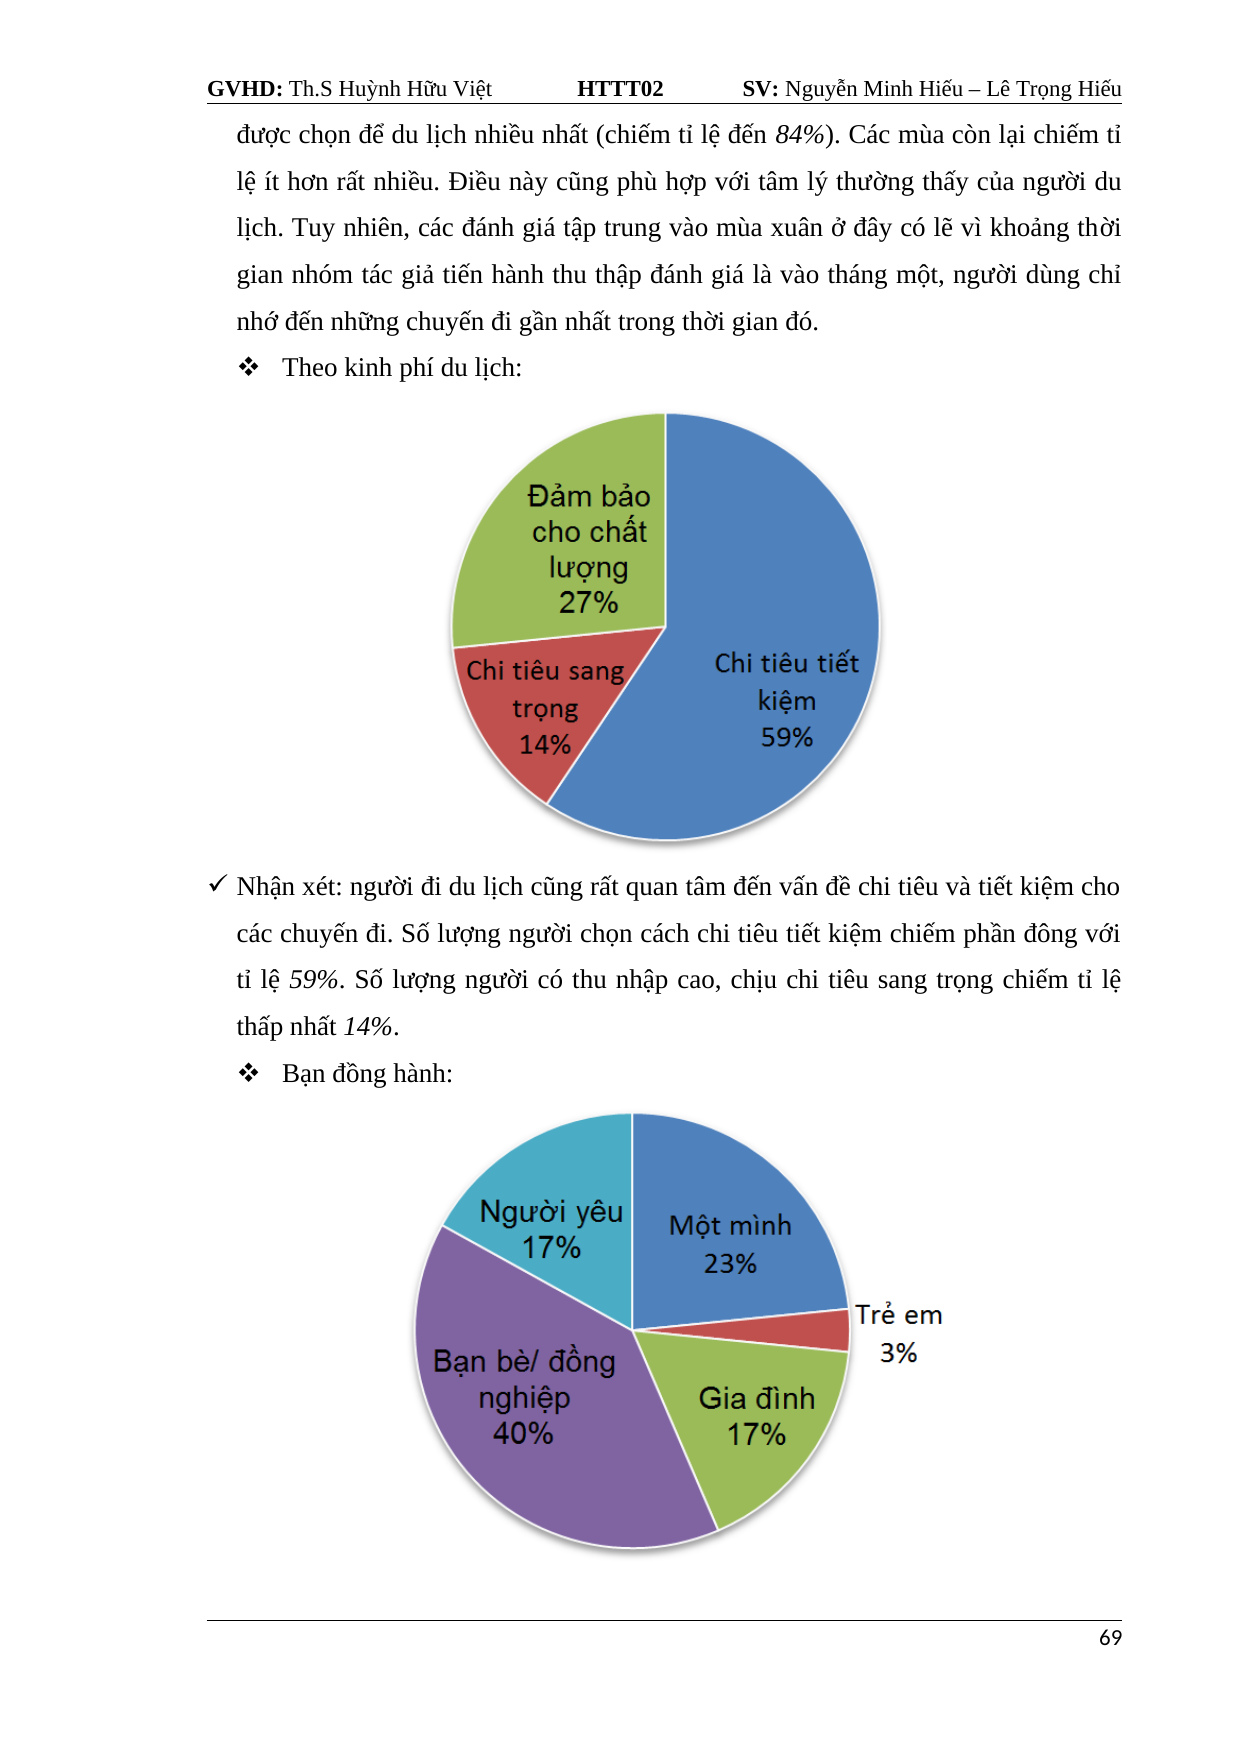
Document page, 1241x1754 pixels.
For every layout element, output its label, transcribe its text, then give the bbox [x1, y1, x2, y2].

list Theo kinh phí du lịch: [207, 351, 1122, 383]
list Bạn đồng hành: [207, 1057, 1122, 1088]
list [207, 118, 1122, 336]
picture [441, 398, 888, 857]
list Nhận xét: người đi du lịch cũng rất quan tâm đến vấn đề chi tiêu và tiết kiệm cho các chuyến đi. Số lượng người chọn cách chi tiêu tiết kiệm chiếm phần đông với tỉ lệ 59%. Số lượng người có thu nhập cao, chịu chi tiêu sang trọng chiếm tỉ lệ thấp nhất 14%. [207, 870, 1122, 1041]
picture [405, 1103, 954, 1564]
